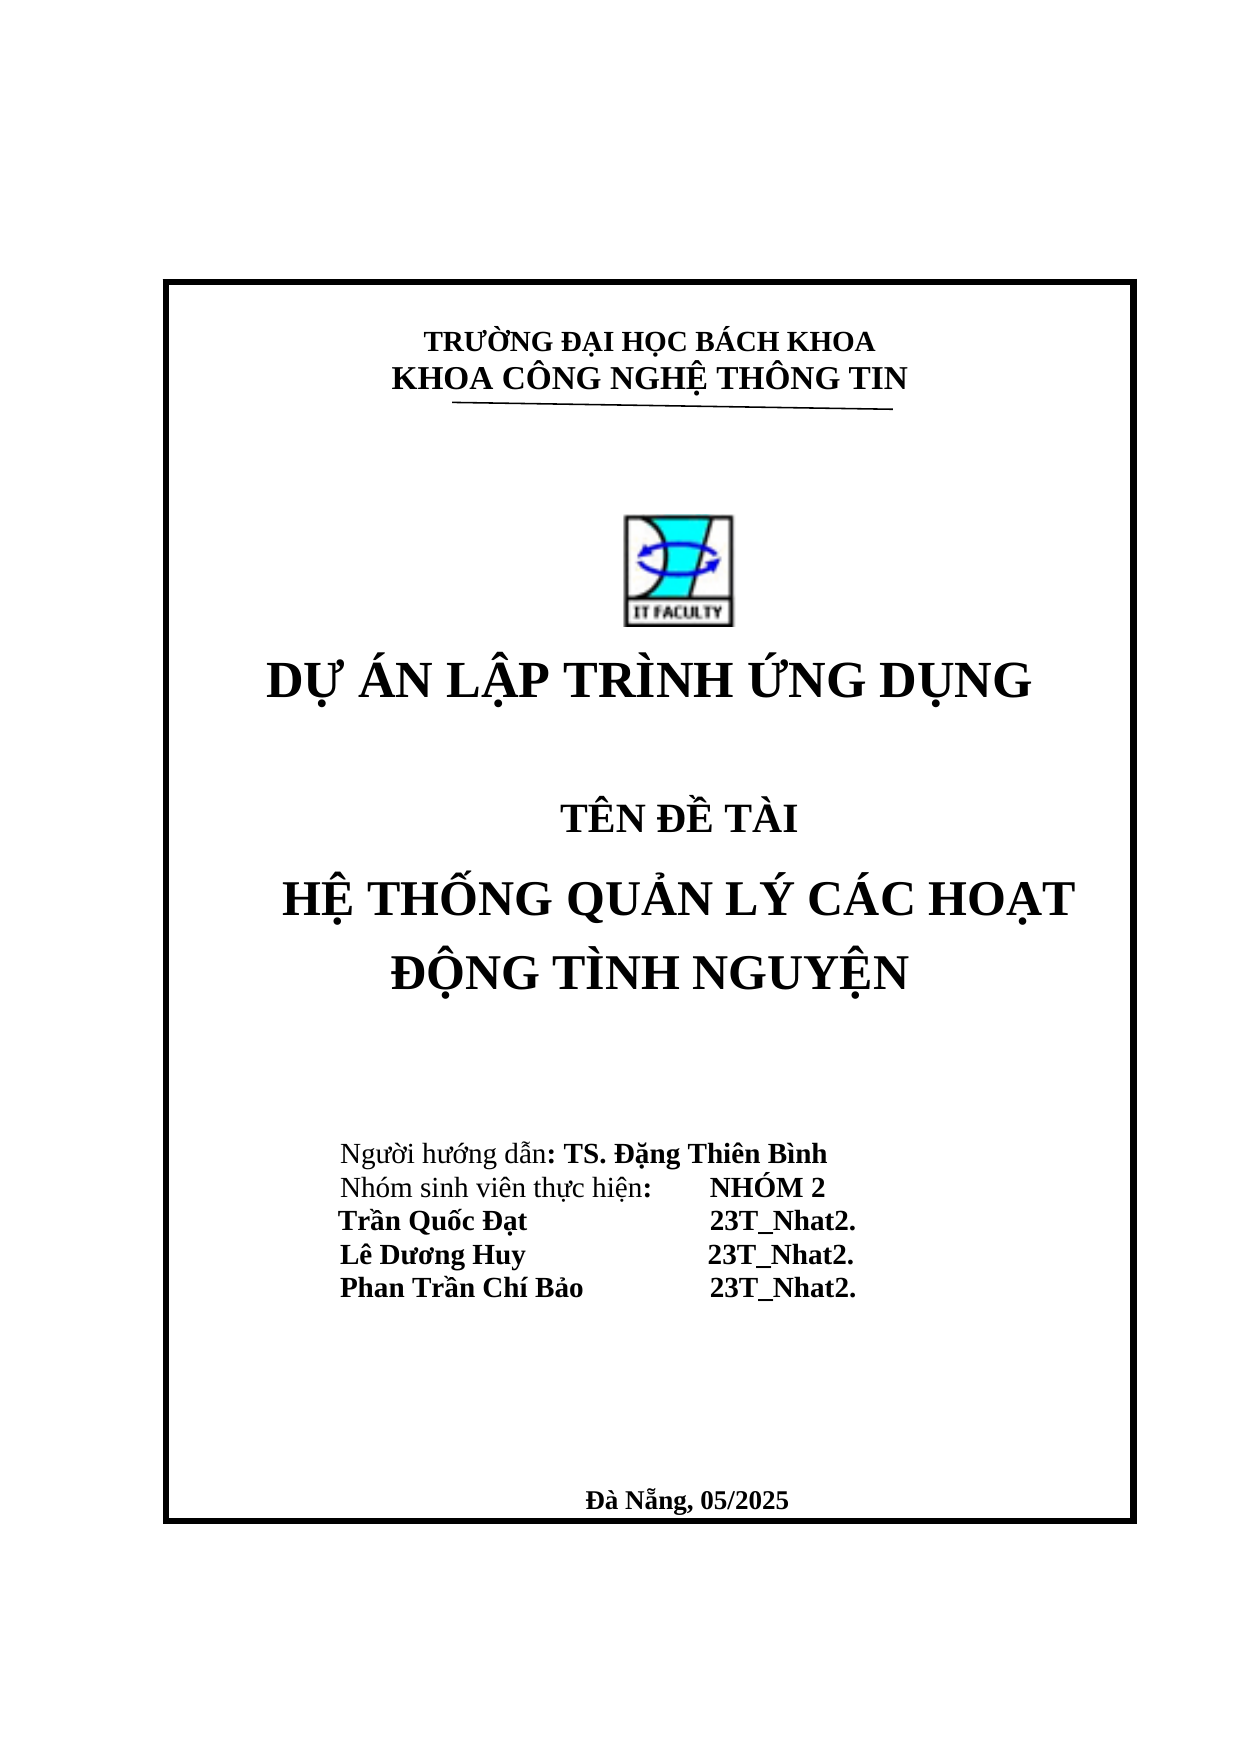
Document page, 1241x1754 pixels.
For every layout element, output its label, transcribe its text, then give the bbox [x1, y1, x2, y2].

text Người hướng dẫn: TS. Đặng Thiên Bình [169, 1128, 1130, 1170]
text Phan Trần Chí Bảo 23T_Nhat2. [177, 1270, 1122, 1304]
text Đà Nẵng, 05/2025 [169, 1476, 1130, 1518]
text HỆ THỐNG QUẢN LÝ CÁC HOẠT ĐỘNG TÌNH NGUYỆN [169, 860, 1130, 1001]
text Lê Dương Huy 23T_Nhat2. [177, 1237, 1122, 1270]
text KHOA CÔNG NGHỆ THÔNG TIN [177, 358, 1122, 396]
text Nhóm sinh viên thực hiện: NHÓM 2 [177, 1170, 1122, 1203]
text TÊN ĐỀ TÀI [169, 785, 1130, 842]
picture [622, 514, 736, 627]
text TRƯỜNG ĐẠI HỌC BÁCH KHOA [169, 316, 1130, 358]
text Trần Quốc Đạt 23T_Nhat2. [177, 1203, 1122, 1237]
text DỰ ÁN LẬP TRÌNH ỨNG DỤNG [169, 641, 1130, 709]
